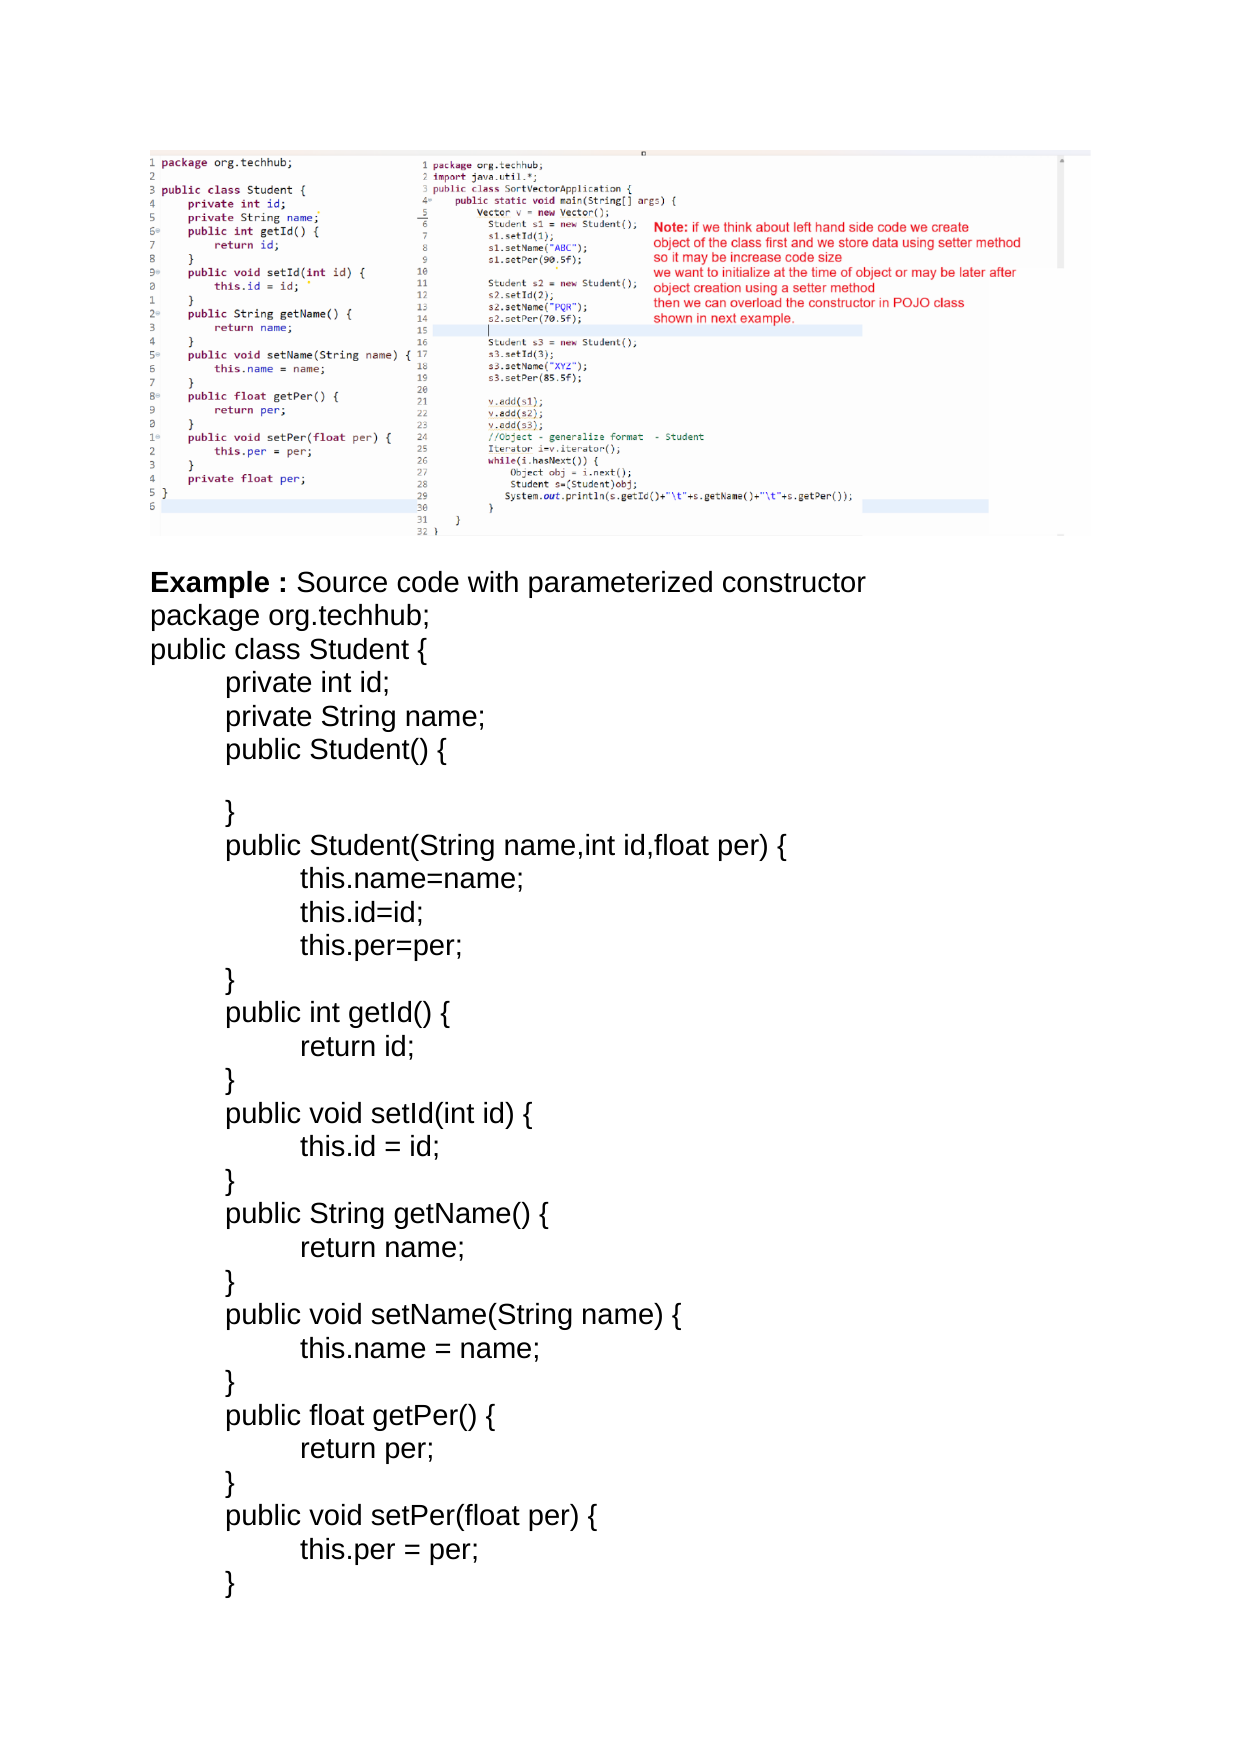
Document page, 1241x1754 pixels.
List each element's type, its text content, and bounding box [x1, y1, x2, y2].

text private int id; [150, 665, 1090, 699]
text this.name = name; [150, 1331, 1090, 1364]
text package org.techhub; [150, 598, 1090, 632]
text private String name; [150, 699, 1090, 732]
text public Student() { [150, 732, 1090, 766]
text } [150, 1263, 1090, 1297]
picture [150, 150, 1091, 536]
text Example : Source code with parameterized constructor [150, 565, 1090, 598]
text public String getName() { [150, 1196, 1090, 1230]
text this.per = per; [150, 1532, 1090, 1565]
text this.name=name; [150, 861, 1090, 894]
text } [150, 1364, 1090, 1398]
text public void setId(int id) { [150, 1096, 1090, 1129]
text public class Student { [150, 632, 1090, 665]
text this.id = id; [150, 1129, 1090, 1163]
text return name; [150, 1230, 1090, 1263]
text public Student(String name,int id,float per) { [150, 827, 1090, 861]
text } [150, 1062, 1090, 1096]
text public float getPer() { [150, 1398, 1090, 1431]
text return id; [150, 1029, 1090, 1062]
text this.id=id; [150, 894, 1090, 928]
text } [150, 1565, 1090, 1599]
text return per; [150, 1431, 1090, 1465]
text } [150, 962, 1090, 995]
text } [150, 1163, 1090, 1196]
text } [150, 794, 1090, 827]
text public int getId() { [150, 995, 1090, 1029]
text } [150, 1465, 1090, 1498]
text this.per=per; [150, 928, 1090, 962]
text public void setName(String name) { [150, 1297, 1090, 1331]
text public void setPer(float per) { [150, 1498, 1090, 1532]
